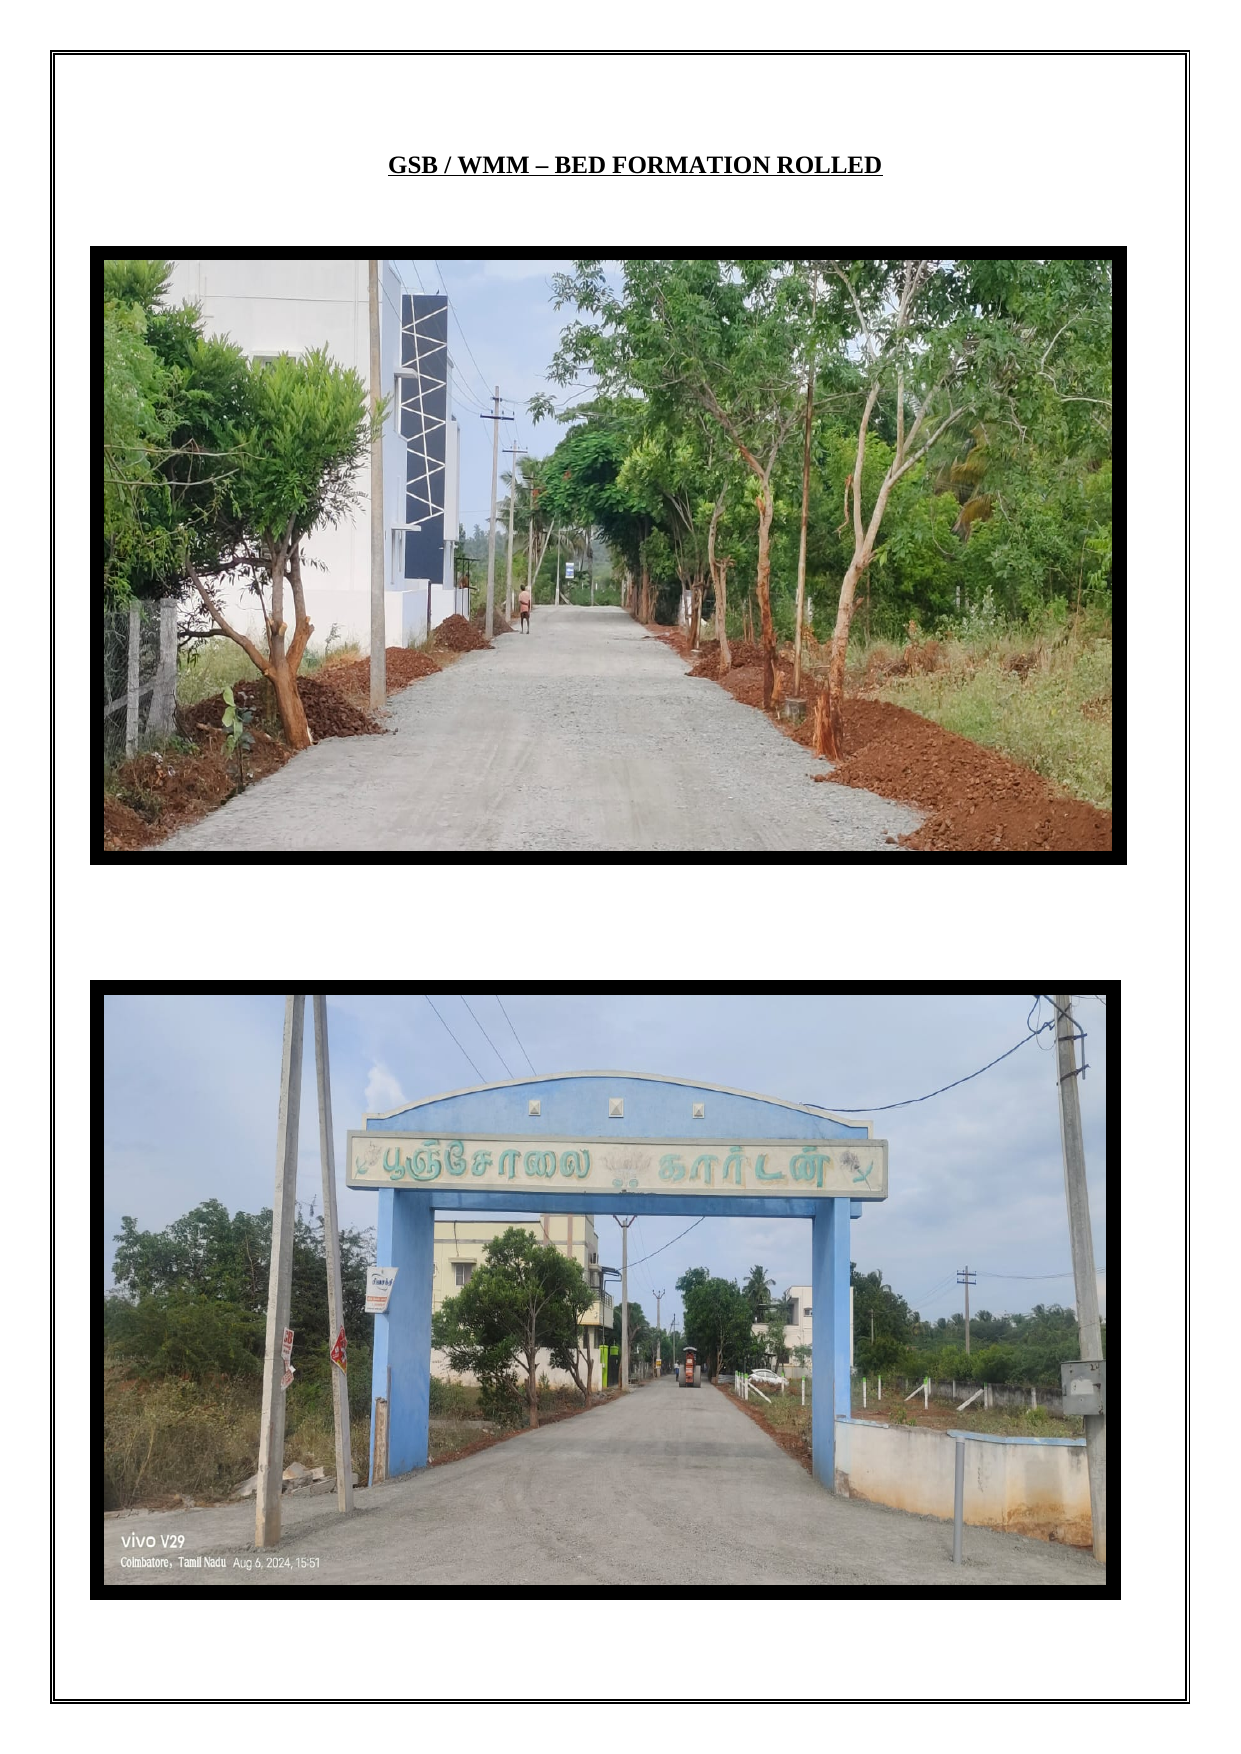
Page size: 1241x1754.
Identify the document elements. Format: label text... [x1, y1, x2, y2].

text GSB / WMM – BED FORMATION ROLLED [118, 150, 1152, 179]
picture [104, 260, 1112, 851]
picture [104, 995, 1106, 1585]
